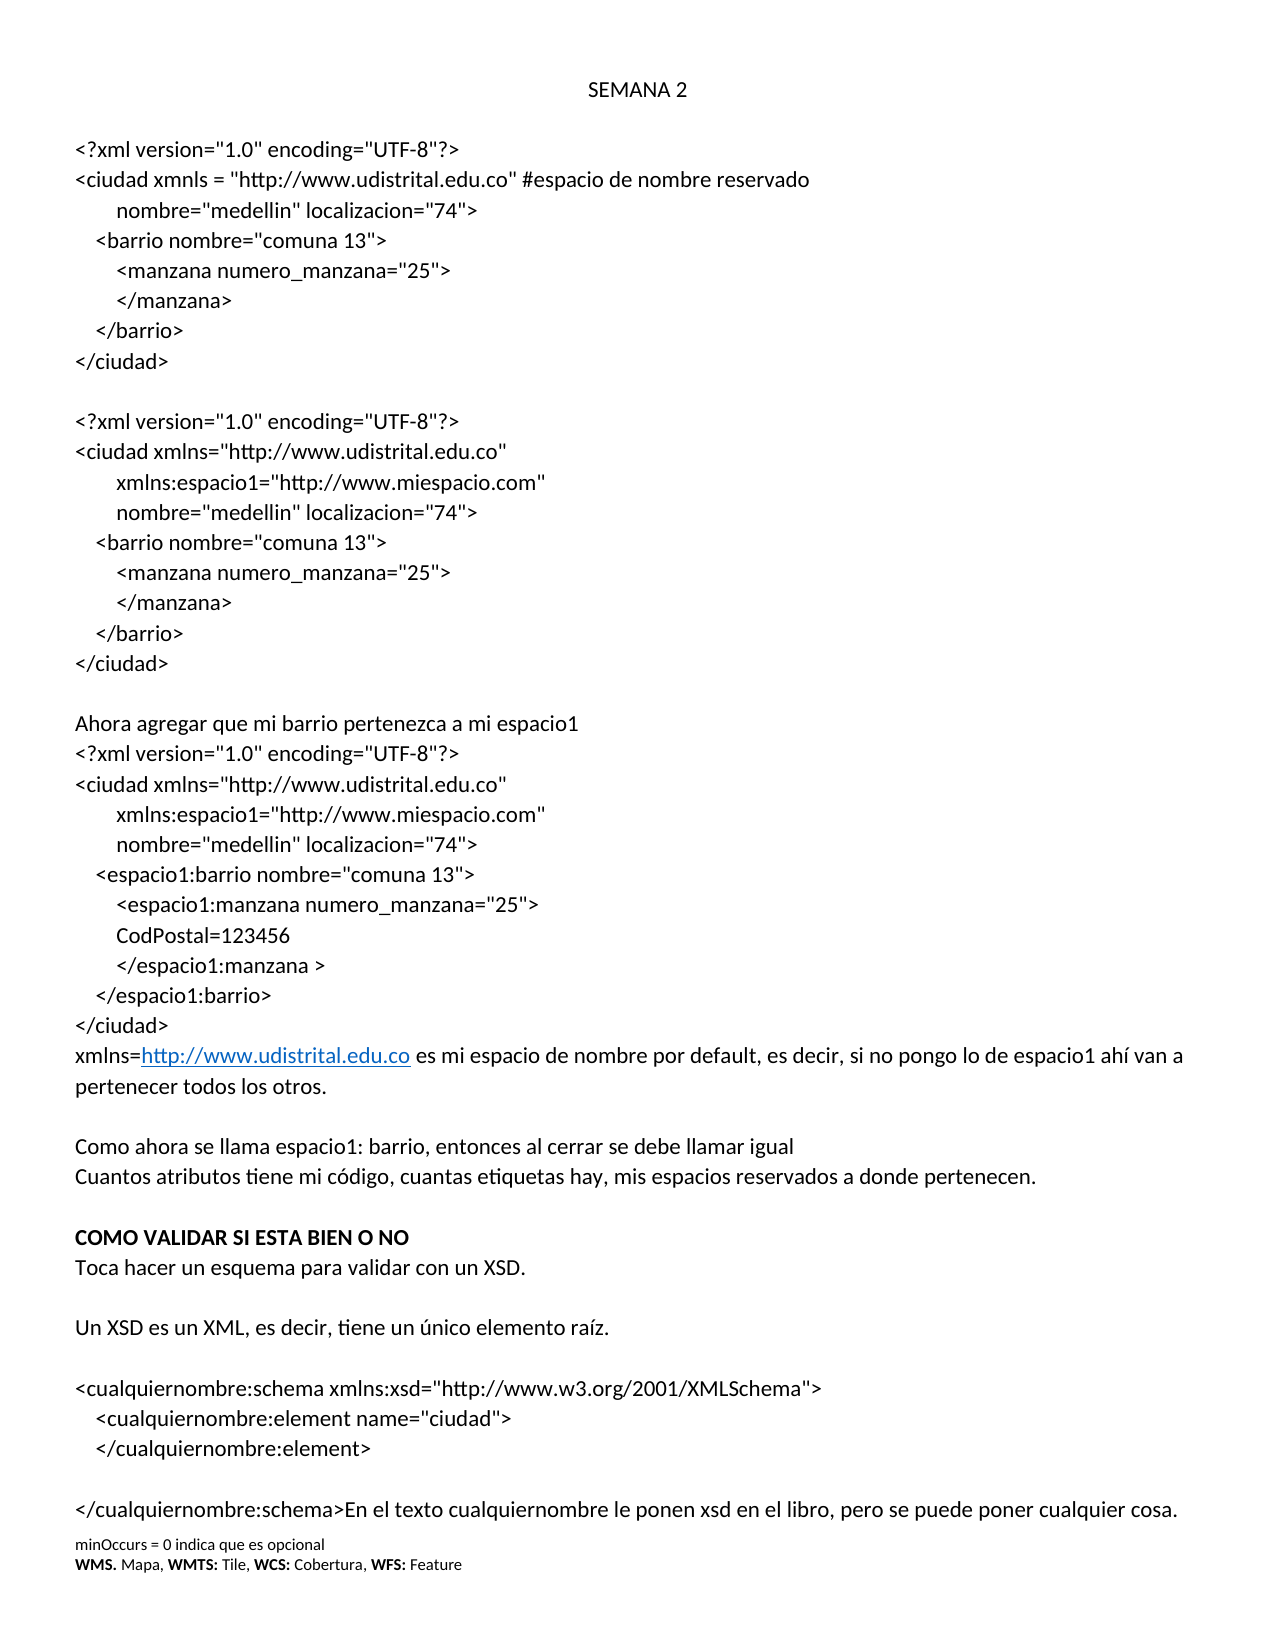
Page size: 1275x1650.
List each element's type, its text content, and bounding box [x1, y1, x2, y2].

text </ciudad> [75, 347, 1200, 375]
text nombre="medellin" localizacion="74"> [75, 196, 1200, 224]
text </ciudad> [75, 649, 1200, 677]
text Un XSD es un XML, es decir, tiene un único elemento raíz. [75, 1313, 1200, 1342]
text Toca hacer un esquema para validar con un XSD. [75, 1253, 1200, 1281]
text Como ahora se llama espacio1: barrio, entonces al cerrar se debe llamar igual [75, 1132, 1200, 1160]
text Ahora agregar que mi barrio pertenezca a mi espacio1 [75, 709, 1200, 737]
text xmlns=http://www.udistrital.edu.co es mi espacio de nombre por default, es decir, si no pongo lo de espacio1 ahí van a pertenecer todos los otros. [75, 1042, 1200, 1100]
text <barrio nombre="comuna 13"> [75, 528, 1200, 556]
text <?xml version="1.0" encoding="UTF-8"?> [75, 407, 1200, 435]
text <barrio nombre="comuna 13"> [75, 226, 1200, 254]
text </cualquiernombre:schema>En el texto cualquiernombre le ponen xsd en el libro, pero se puede poner cualquier cosa. [75, 1495, 1200, 1523]
text </cualquiernombre:element> [75, 1434, 1200, 1462]
text </ciudad> [75, 1011, 1200, 1039]
text <manzana numero_manzana="25"> [75, 558, 1200, 586]
text </barrio> [75, 317, 1200, 345]
text Cuantos atributos tiene mi código, cuantas etiquetas hay, mis espacios reservados a donde pertenecen. [75, 1162, 1200, 1191]
text </espacio1:barrio> [75, 981, 1200, 1009]
text </manzana> [75, 588, 1200, 617]
text CodPostal=123456 [75, 921, 1200, 949]
text <cualquiernombre:schema xmlns:xsd="http://www.w3.org/2001/XMLSchema"> [75, 1374, 1200, 1402]
text <?xml version="1.0" encoding="UTF-8"?> [75, 739, 1200, 768]
text nombre="medellin" localizacion="74"> [75, 830, 1200, 858]
text <espacio1:barrio nombre="comuna 13"> [75, 860, 1200, 888]
text xmlns:espacio1="http://www.miespacio.com" [75, 468, 1200, 496]
text <manzana numero_manzana="25"> [75, 256, 1200, 284]
text </barrio> [75, 619, 1200, 647]
text </manzana> [75, 286, 1200, 314]
text SEMANA 2 [75, 75, 1200, 103]
text <cualquiernombre:element name="ciudad"> [75, 1404, 1200, 1432]
text <ciudad xmlns="http://www.udistrital.edu.co" [75, 770, 1200, 798]
text <espacio1:manzana numero_manzana="25"> [75, 891, 1200, 919]
text nombre="medellin" localizacion="74"> [75, 498, 1200, 526]
text <?xml version="1.0" encoding="UTF-8"?> [75, 135, 1200, 163]
text xmlns:espacio1="http://www.miespacio.com" [75, 800, 1200, 828]
text </espacio1:manzana > [75, 951, 1200, 979]
text COMO VALIDAR SI ESTA BIEN O NO [75, 1223, 1200, 1251]
text <ciudad xmlns="http://www.udistrital.edu.co" [75, 437, 1200, 466]
text <ciudad xmnls = "http://www.udistrital.edu.co" #espacio de nombre reservado [75, 166, 1200, 194]
